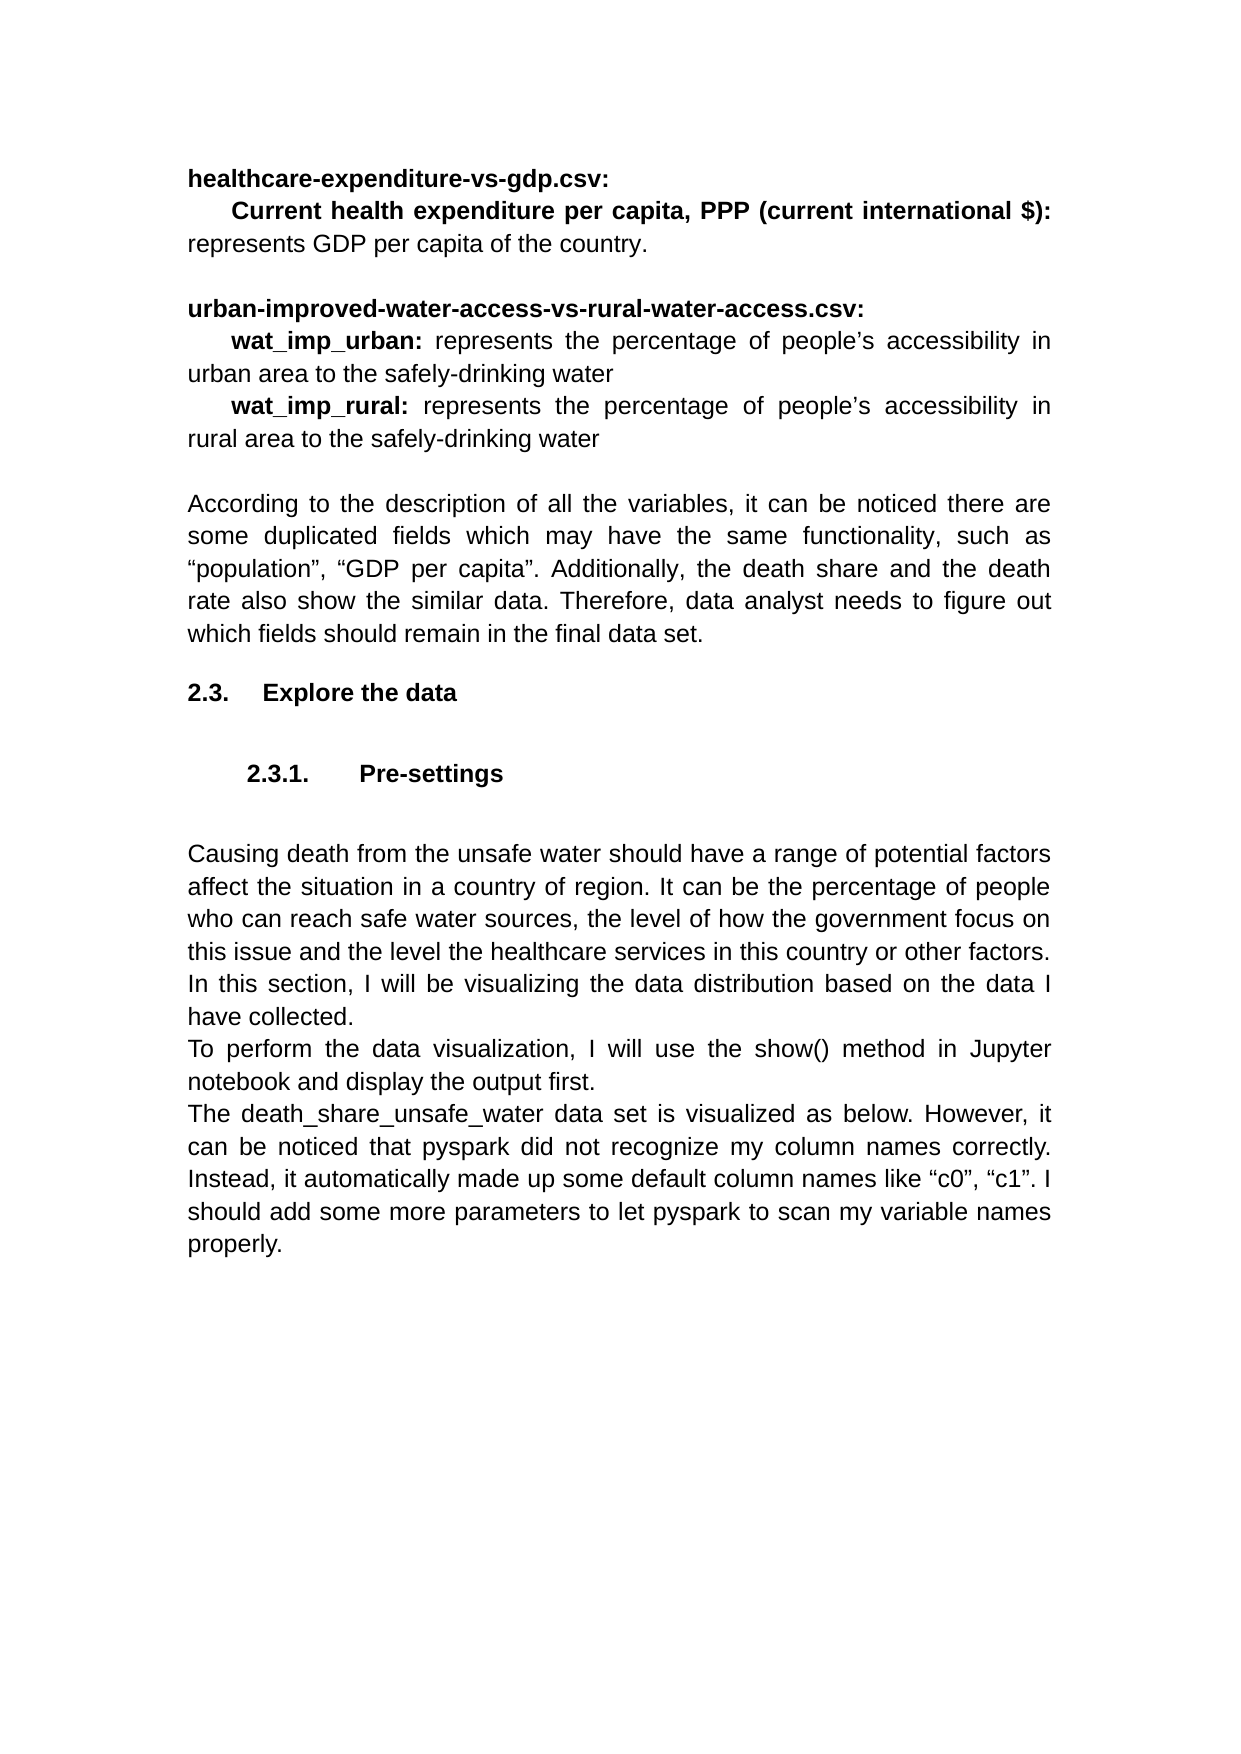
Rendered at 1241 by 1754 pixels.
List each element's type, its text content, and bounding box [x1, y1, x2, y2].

text Causing death from the unsafe water should have a range of potential factors affect the situation in a country of region. It can be the percentage of people who can reach safe water sources, the level of how the government focus on this issue and the level the healthcare services in this country or other factors. In this section, I will be visualizing the data distribution based on the data I have collected. [187, 838, 1053, 1033]
text healthcare-expenditure-vs-gdp.csv: [187, 162, 1053, 194]
text wat_imp_urban: represents the percentage of people’s accessibility in urban area to the safely-drinking water [187, 324, 1053, 389]
subtitle Pre-settings [247, 757, 1053, 789]
text Current health expenditure per capita, PPP (current international $): represents GDP per capita of the country. [187, 194, 1053, 259]
text wat_imp_rural: represents the percentage of people’s accessibility in rural area to the safely-drinking water [187, 389, 1053, 454]
text The death_share_unsafe_water data set is visualized as below. However, it can be noticed that pyspark did not recognize my column names correctly. Instead, it automatically made up some default column names like “c0”, “c1”. I should add some more parameters to let pyspark to scan my variable names properly. [187, 1098, 1053, 1260]
text urban-improved-water-access-vs-rural-water-access.csv: [187, 292, 1053, 324]
text According to the description of all the variables, it can be noticed there are some duplicated fields which may have the same functionality, such as “population”, “GDP per capita”. Additionally, the death share and the death rate also show the similar data. Therefore, data analyst needs to figure out which fields should remain in the final data set. [187, 487, 1053, 649]
text To perform the data visualization, I will use the show() method in Jupyter notebook and display the output first. [187, 1033, 1053, 1098]
subtitle Explore the data [187, 677, 1053, 709]
